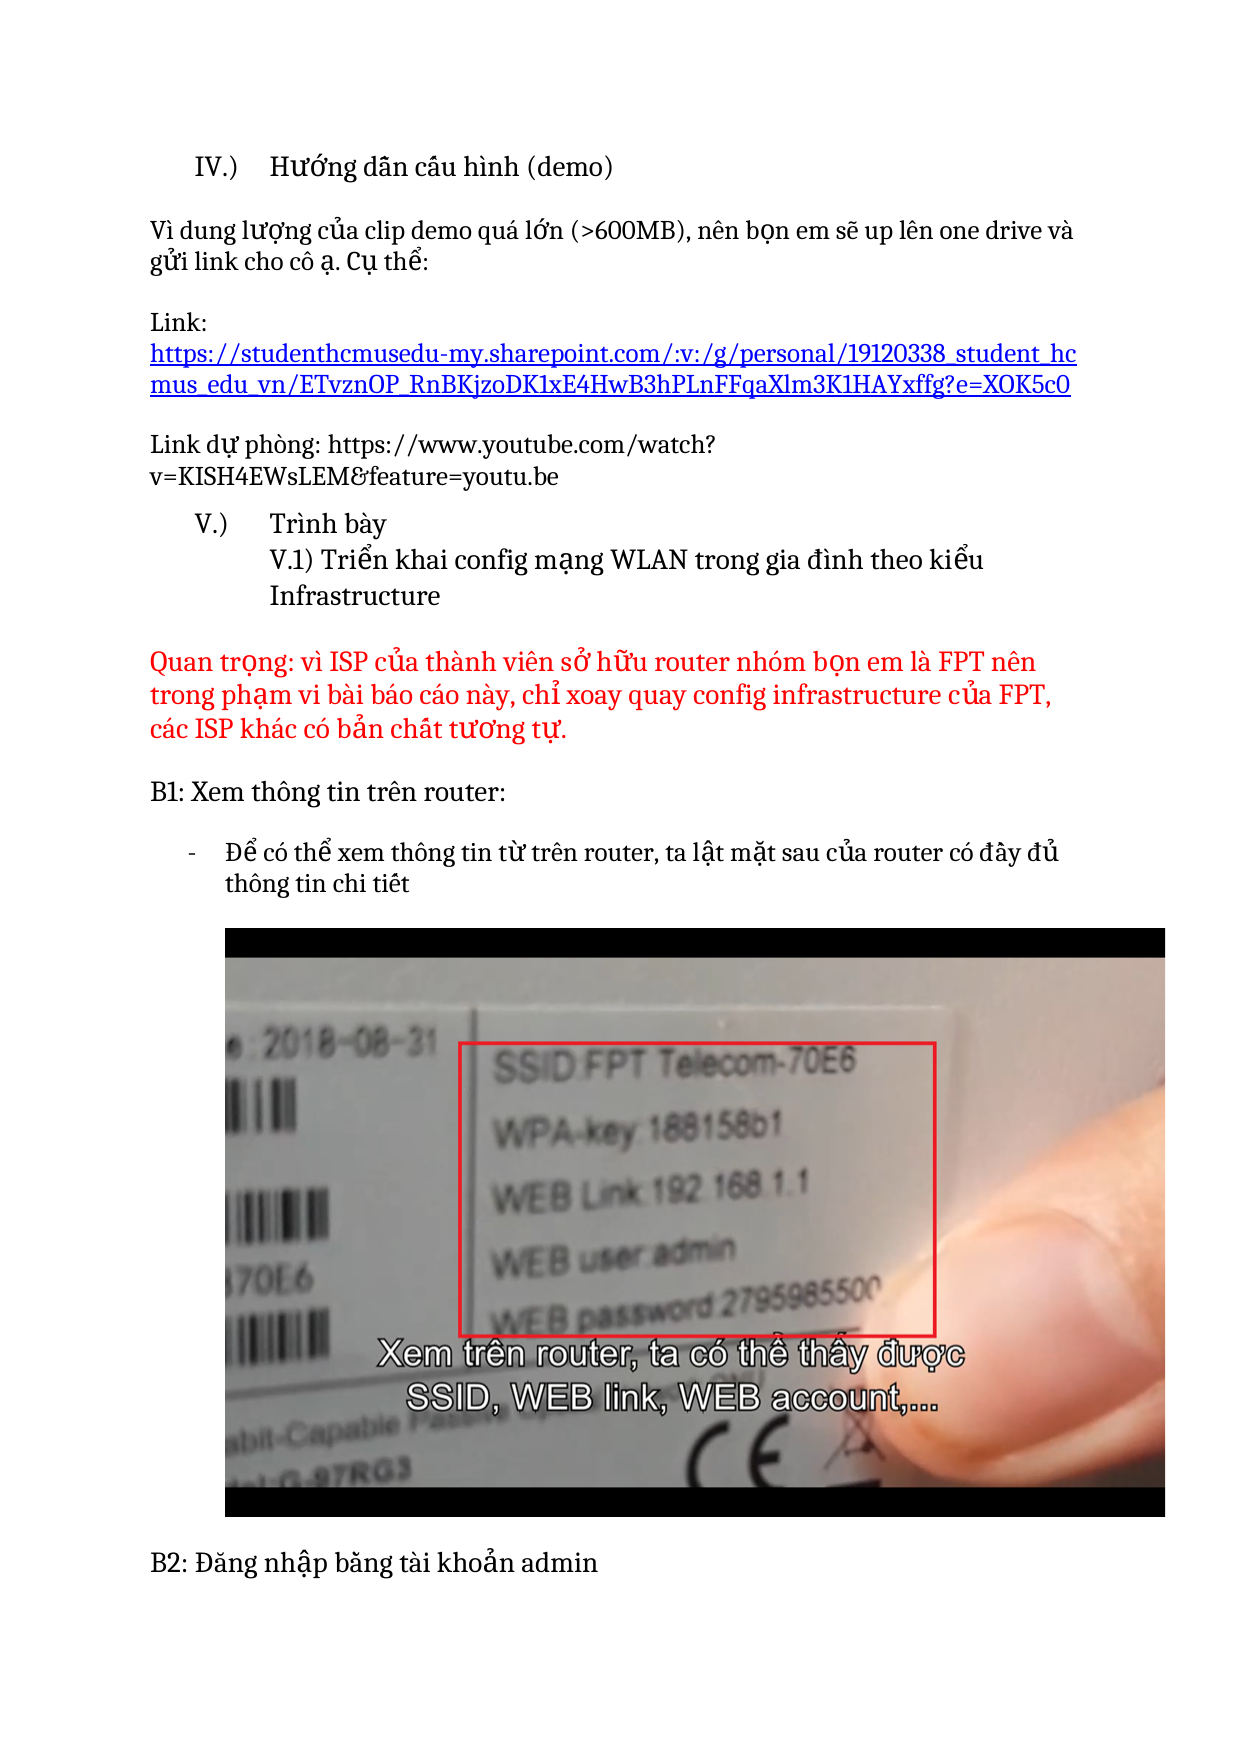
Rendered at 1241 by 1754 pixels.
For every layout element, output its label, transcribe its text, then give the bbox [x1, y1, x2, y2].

text B2: Đăng nhập bằng tài khoản admin [150, 1546, 1090, 1579]
text Link: https://studenthcmusedu-my.sharepoint.com/:v:/g/personal/19120338_student_hcmus_edu_vn/ETvznOP_RnBKjzoDK1xE4HwB3hPLnFFqaXlm3K1HAYxffg?e=XOK5c0 [150, 307, 1090, 400]
text Quan trọng: vì ISP của thành viên sở hữu router nhóm bọn em là FPT nên trong phạm vi bài báo cáo này, chỉ xoay quay config infrastructure của FPT, các ISP khác có bản chất tương tự. [150, 645, 1090, 746]
list Trình bày [194, 507, 1090, 541]
list V.1) Triển khai config mạng WLAN trong gia đình theo kiểu Infrastructure [269, 543, 1090, 613]
list Hướng dẫn cấu hình (demo) [194, 150, 1090, 183]
picture [225, 928, 1166, 1517]
text Link dự phòng: https://www.youtube.com/watch?v=KISH4EWsLEM&feature=youtu.be [150, 429, 1090, 492]
text B1: Xem thông tin trên router: [150, 775, 1090, 808]
list Để có thể xem thông tin từ trên router, ta lật mặt sau của router có đầy đủ thông tin chi tiết [187, 837, 1090, 900]
text Vì dung lượng của clip demo quá lớn (>600MB), nên bọn em sẽ up lên one drive và gửi link cho cô ạ. Cụ thể: [150, 215, 1090, 278]
